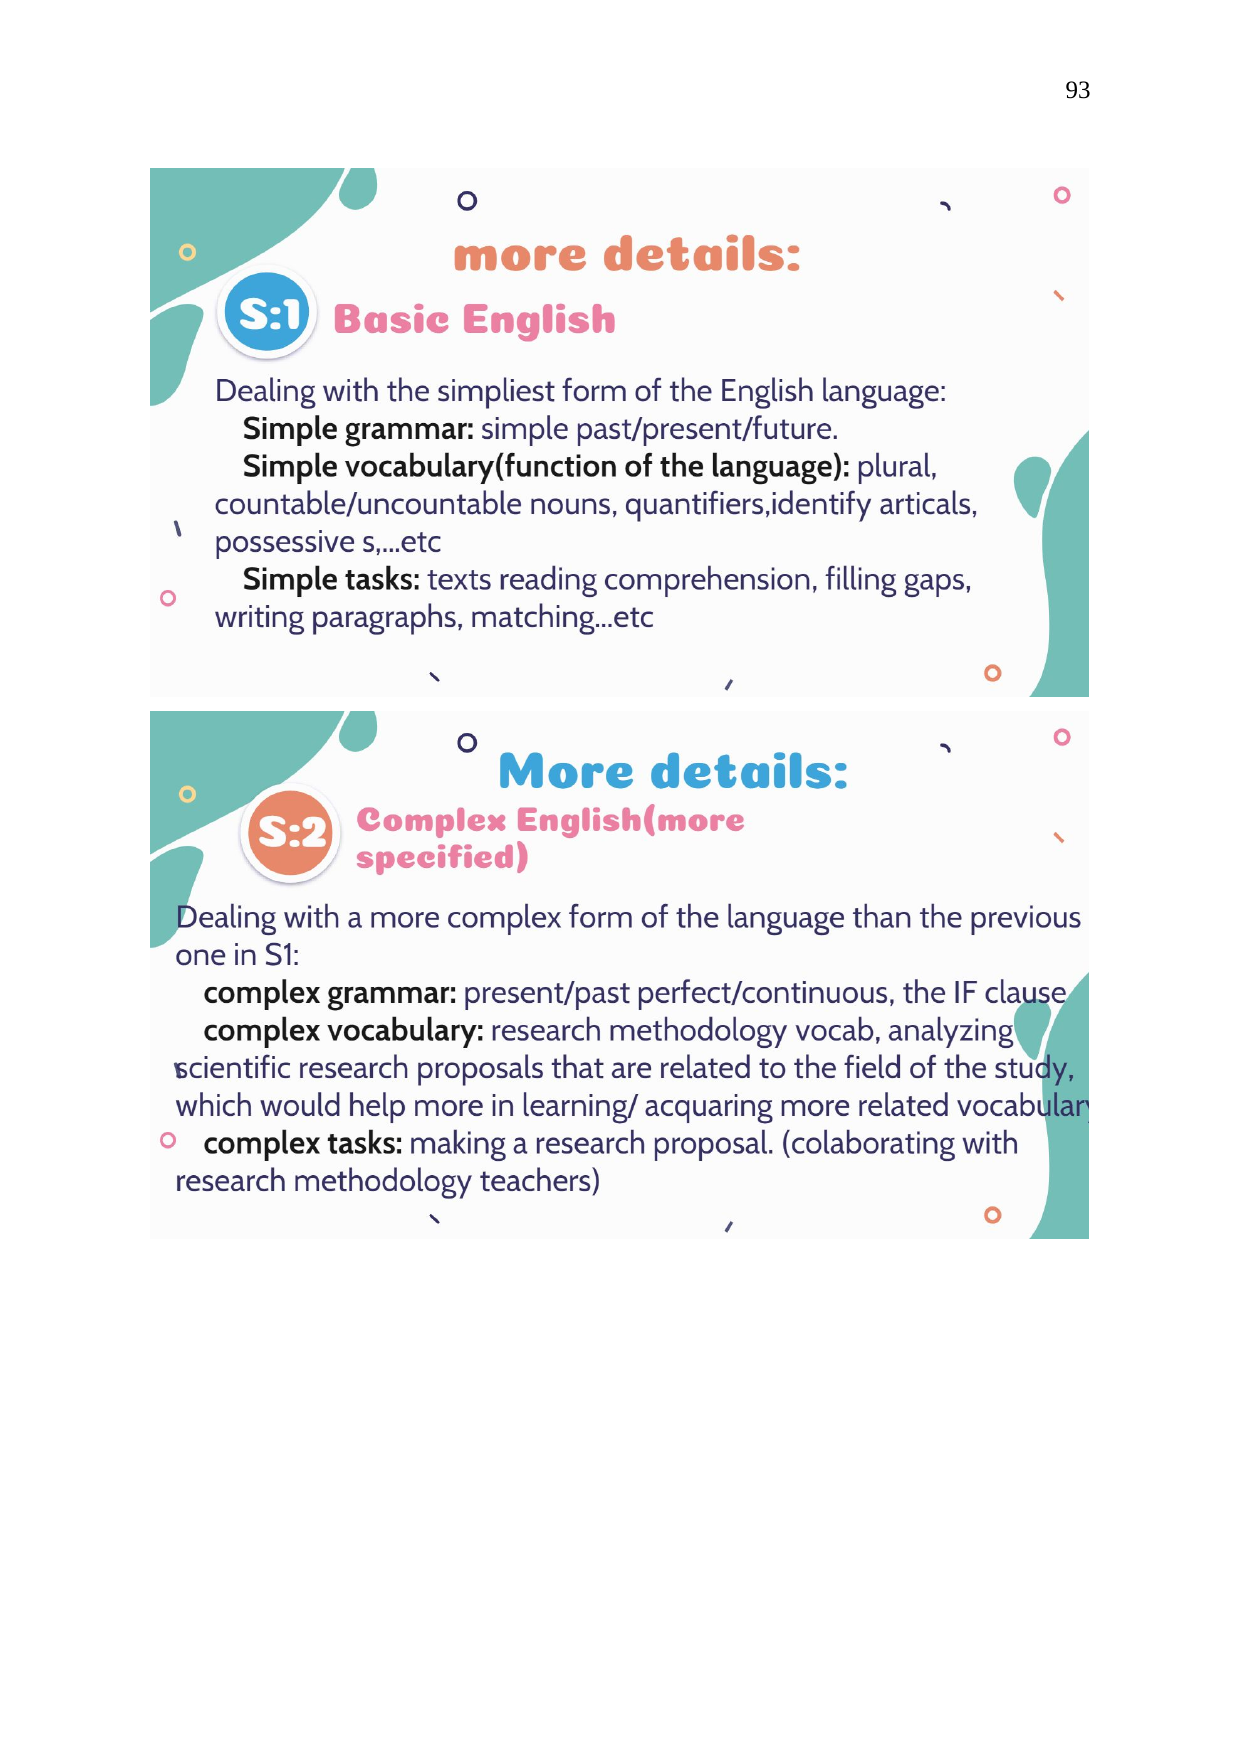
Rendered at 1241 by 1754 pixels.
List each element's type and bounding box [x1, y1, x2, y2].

picture [150, 168, 1089, 697]
picture [150, 711, 1089, 1239]
